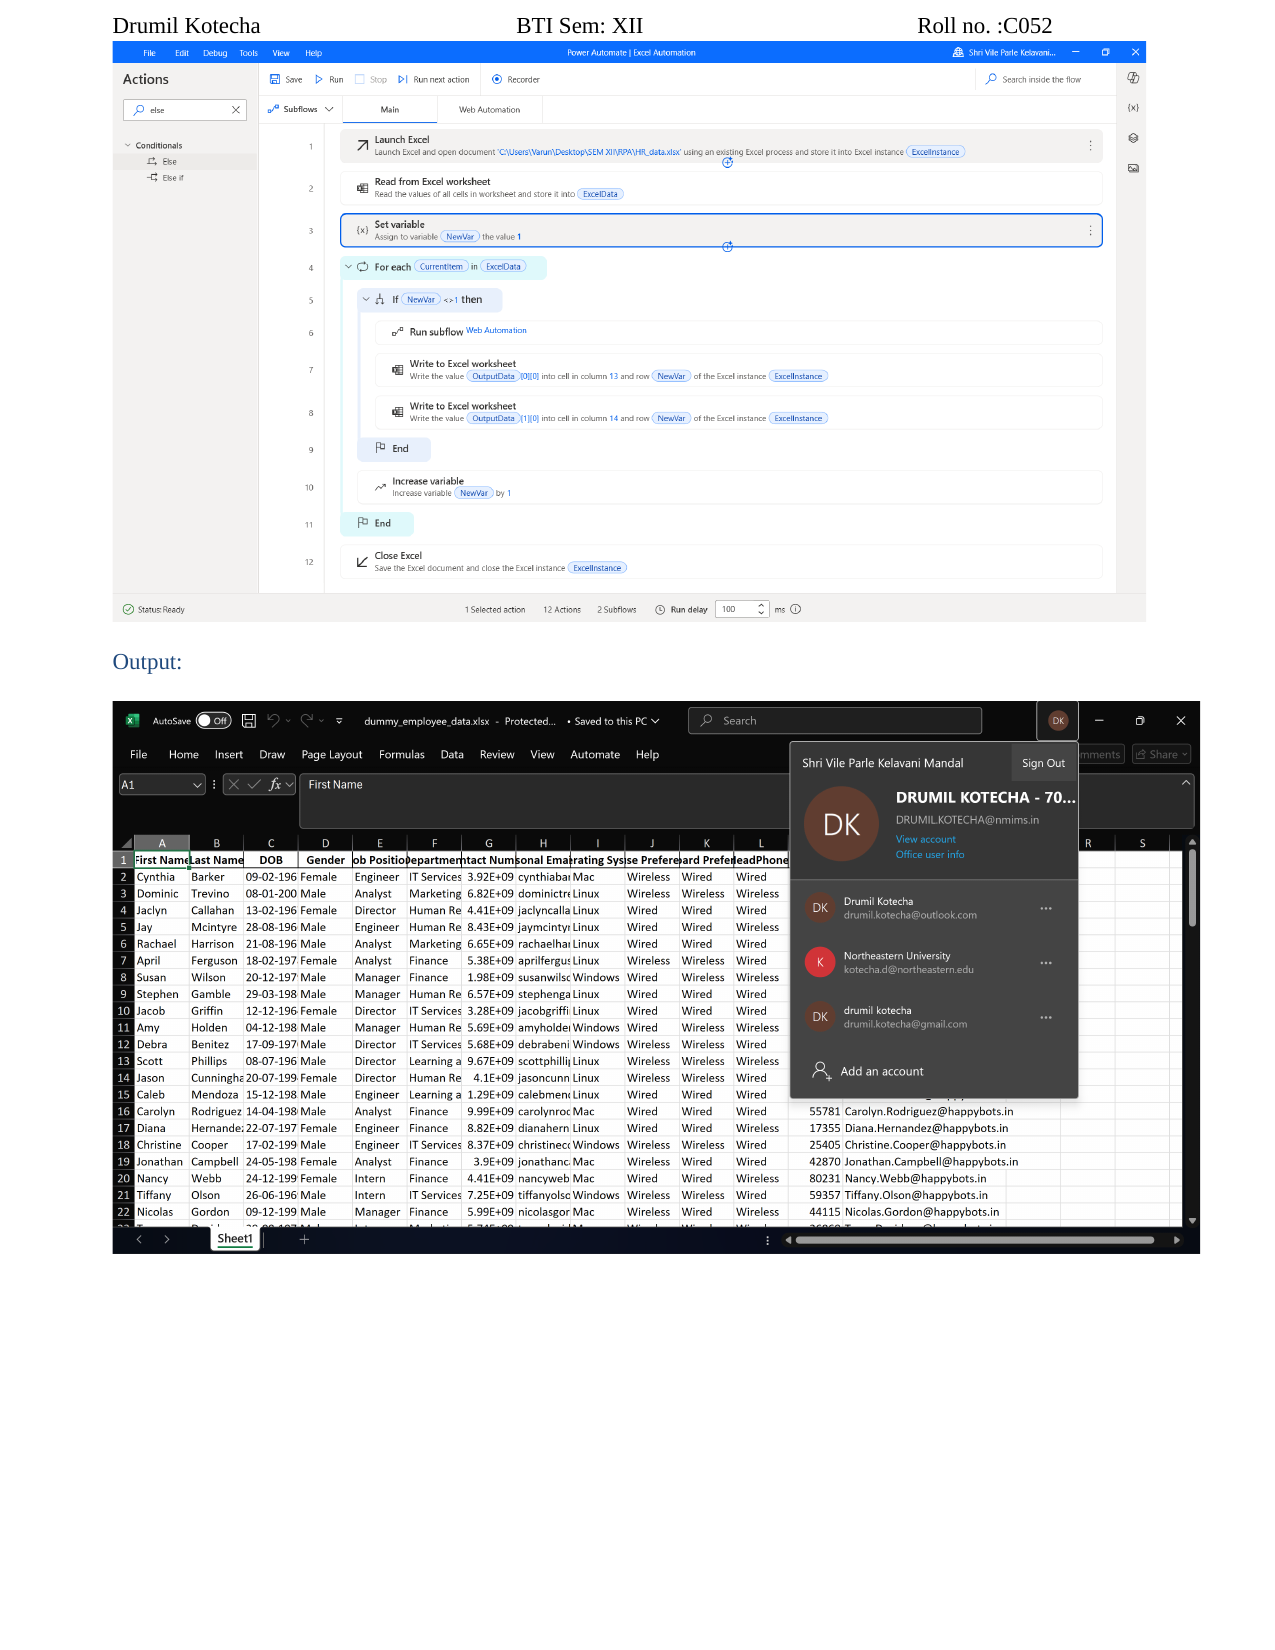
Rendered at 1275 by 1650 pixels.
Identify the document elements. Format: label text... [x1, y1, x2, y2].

picture [112, 701, 1200, 1254]
picture [112, 41, 1147, 622]
text Output: [112, 648, 1200, 674]
